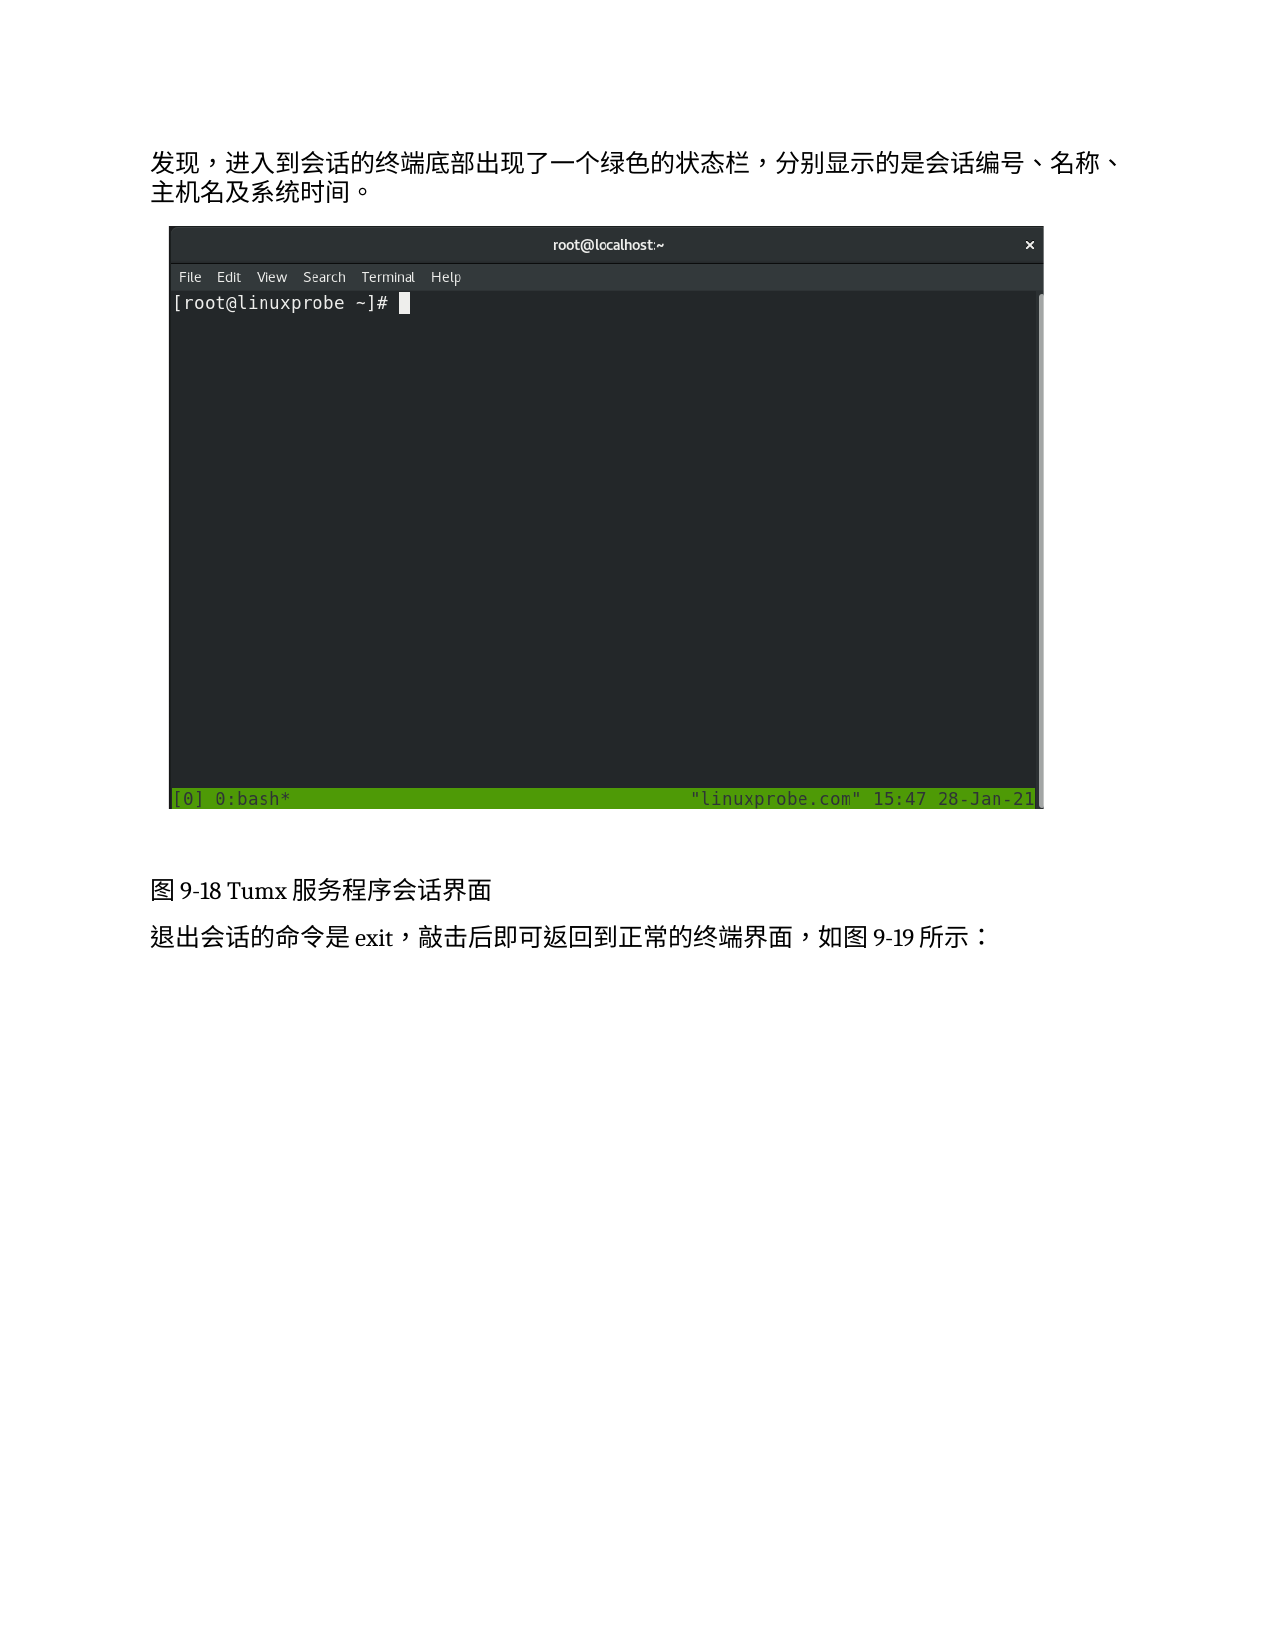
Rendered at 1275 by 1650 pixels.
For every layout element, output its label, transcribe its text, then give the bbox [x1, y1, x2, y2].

text 图9-18 Tumx服务程序会话界面 [150, 877, 1125, 906]
text 退出会话的命令是exit，敲击后即可返回到正常的终端界面，如图9-19所示： [150, 924, 1125, 953]
picture [168, 226, 1044, 809]
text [150, 150, 1125, 207]
